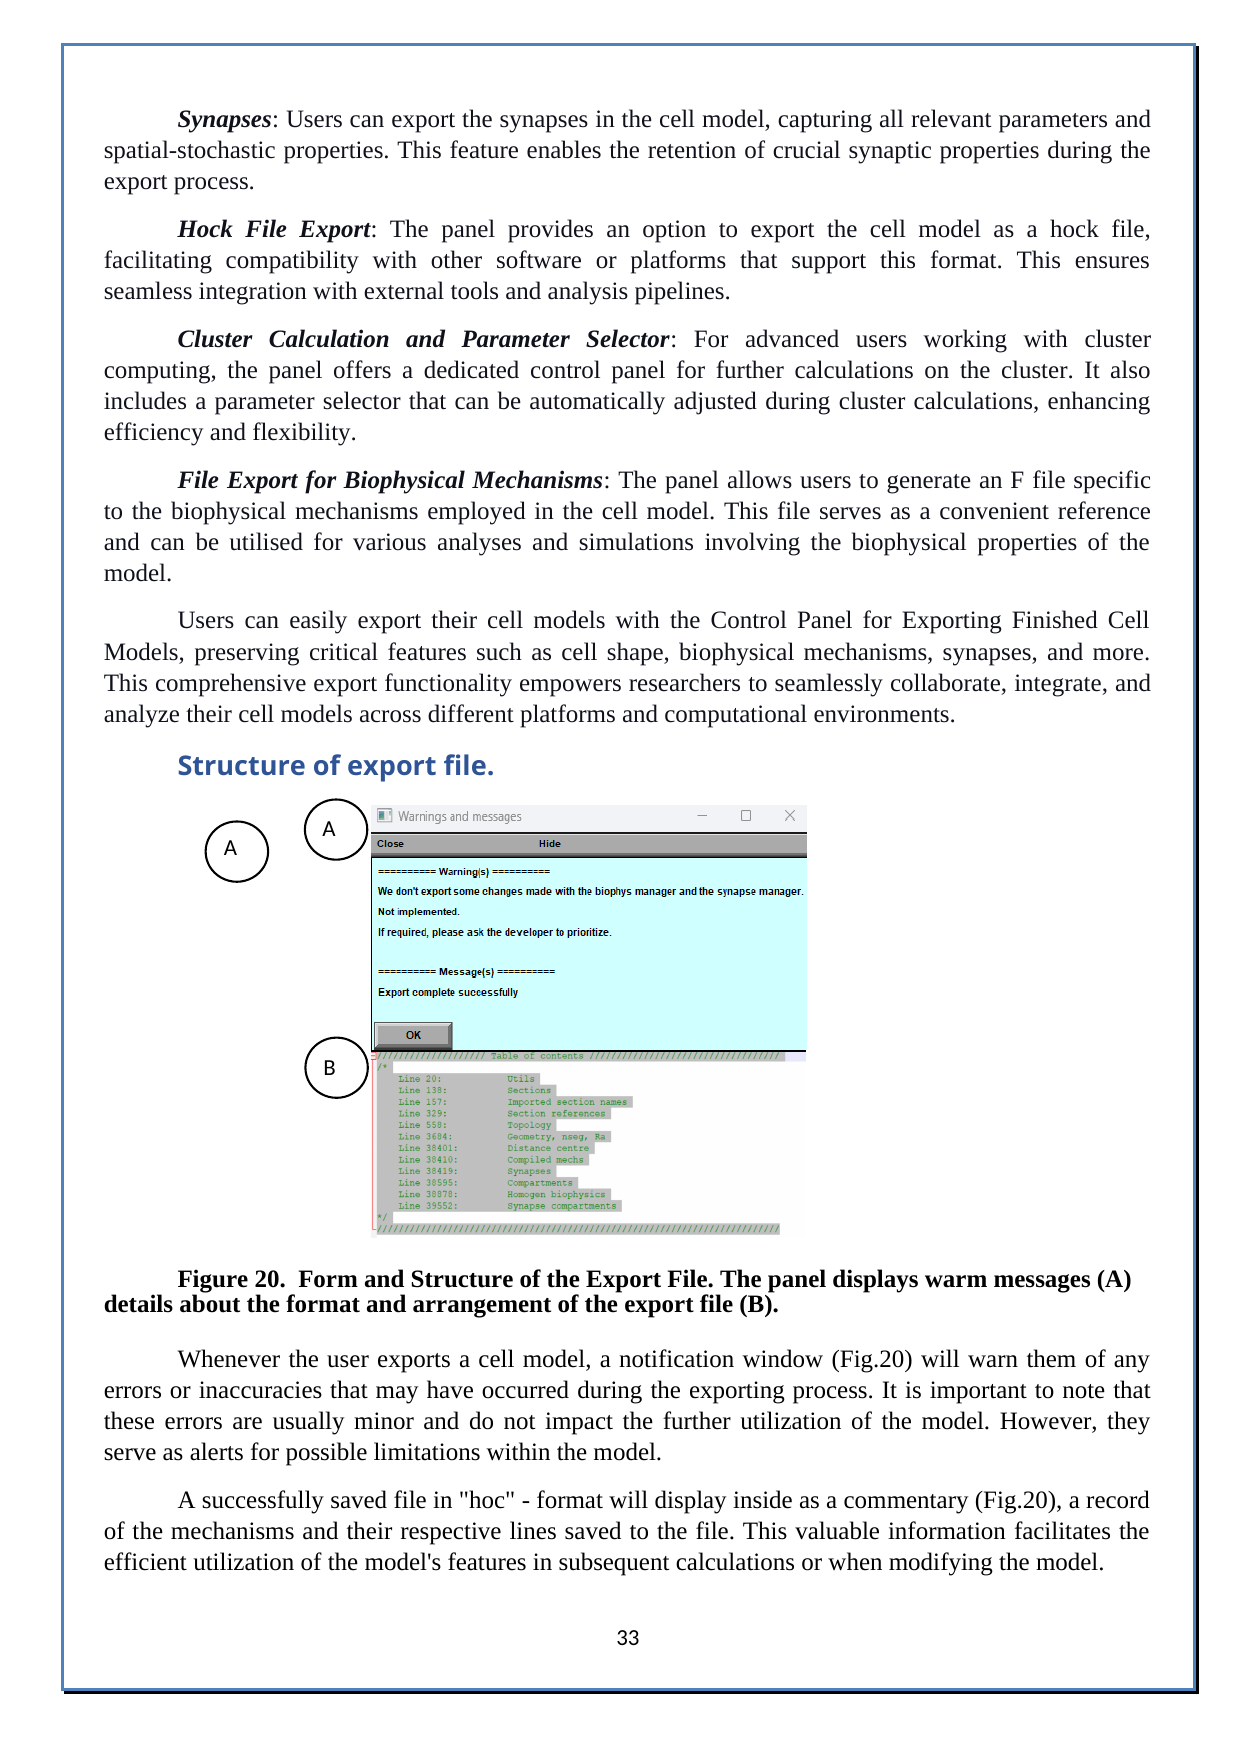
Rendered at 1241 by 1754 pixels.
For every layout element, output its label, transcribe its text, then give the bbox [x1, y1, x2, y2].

text Hock File Export: The panel provides an option to export the cell model as a hock file, facilitating compatibility with other software or platforms that support this format. This ensures seamless integration with external tools and analysis pipelines. [103, 214, 1152, 305]
text A successfully saved file in "hoc" - format will display inside as a commentary (Fig.20), a record of the mechanisms and their respective lines saved to the file. This valuable information facilitates the efficient utilization of the model's features in subsequent calculations or when modifying the model. [103, 1485, 1152, 1576]
picture [371, 805, 807, 1238]
text Cluster Calculation and Parameter Selector: For advanced users working with cluster computing, the panel offers a dedicated control panel for further calculations on the cluster. It also includes a parameter selector that can be automatically adjusted during cluster calculations, enhancing efficiency and flexibility. [103, 324, 1152, 446]
text Synapses: Users can export the synapses in the cell model, capturing all relevant parameters and spatial-stochastic properties. This feature enables the retention of crucial synaptic properties during the export process. [103, 104, 1152, 195]
text Figure 20. Form and Structure of the Export File. The panel displays warm messages (A) details about the format and arrangement of the export file (B). [103, 1268, 1152, 1318]
subtitle Structure of export file. [103, 746, 1152, 783]
text Users can easily export their cell models with the Control Panel for Exporting Finished Cell Models, preserving critical features such as cell shape, biophysical mechanisms, synapses, and more. This comprehensive export functionality empowers researchers to seamlessly collaborate, integrate, and analyze their cell models across different platforms and computational environments. [103, 606, 1152, 727]
text Whenever the user exports a cell model, a notification window (Fig.20) will warn them of any errors or inaccuracies that may have occurred during the exporting process. It is important to note that these errors are usually minor and do not impact the further utilization of the model. However, they serve as alerts for possible limitations within the model. [103, 1344, 1152, 1466]
text File Export for Biophysical Mechanisms: The panel allows users to generate an F file specific to the biophysical mechanisms employed in the cell model. This file serves as a convenient reference and can be utilised for various analyses and simulations involving the biophysical properties of the model. [103, 465, 1152, 587]
